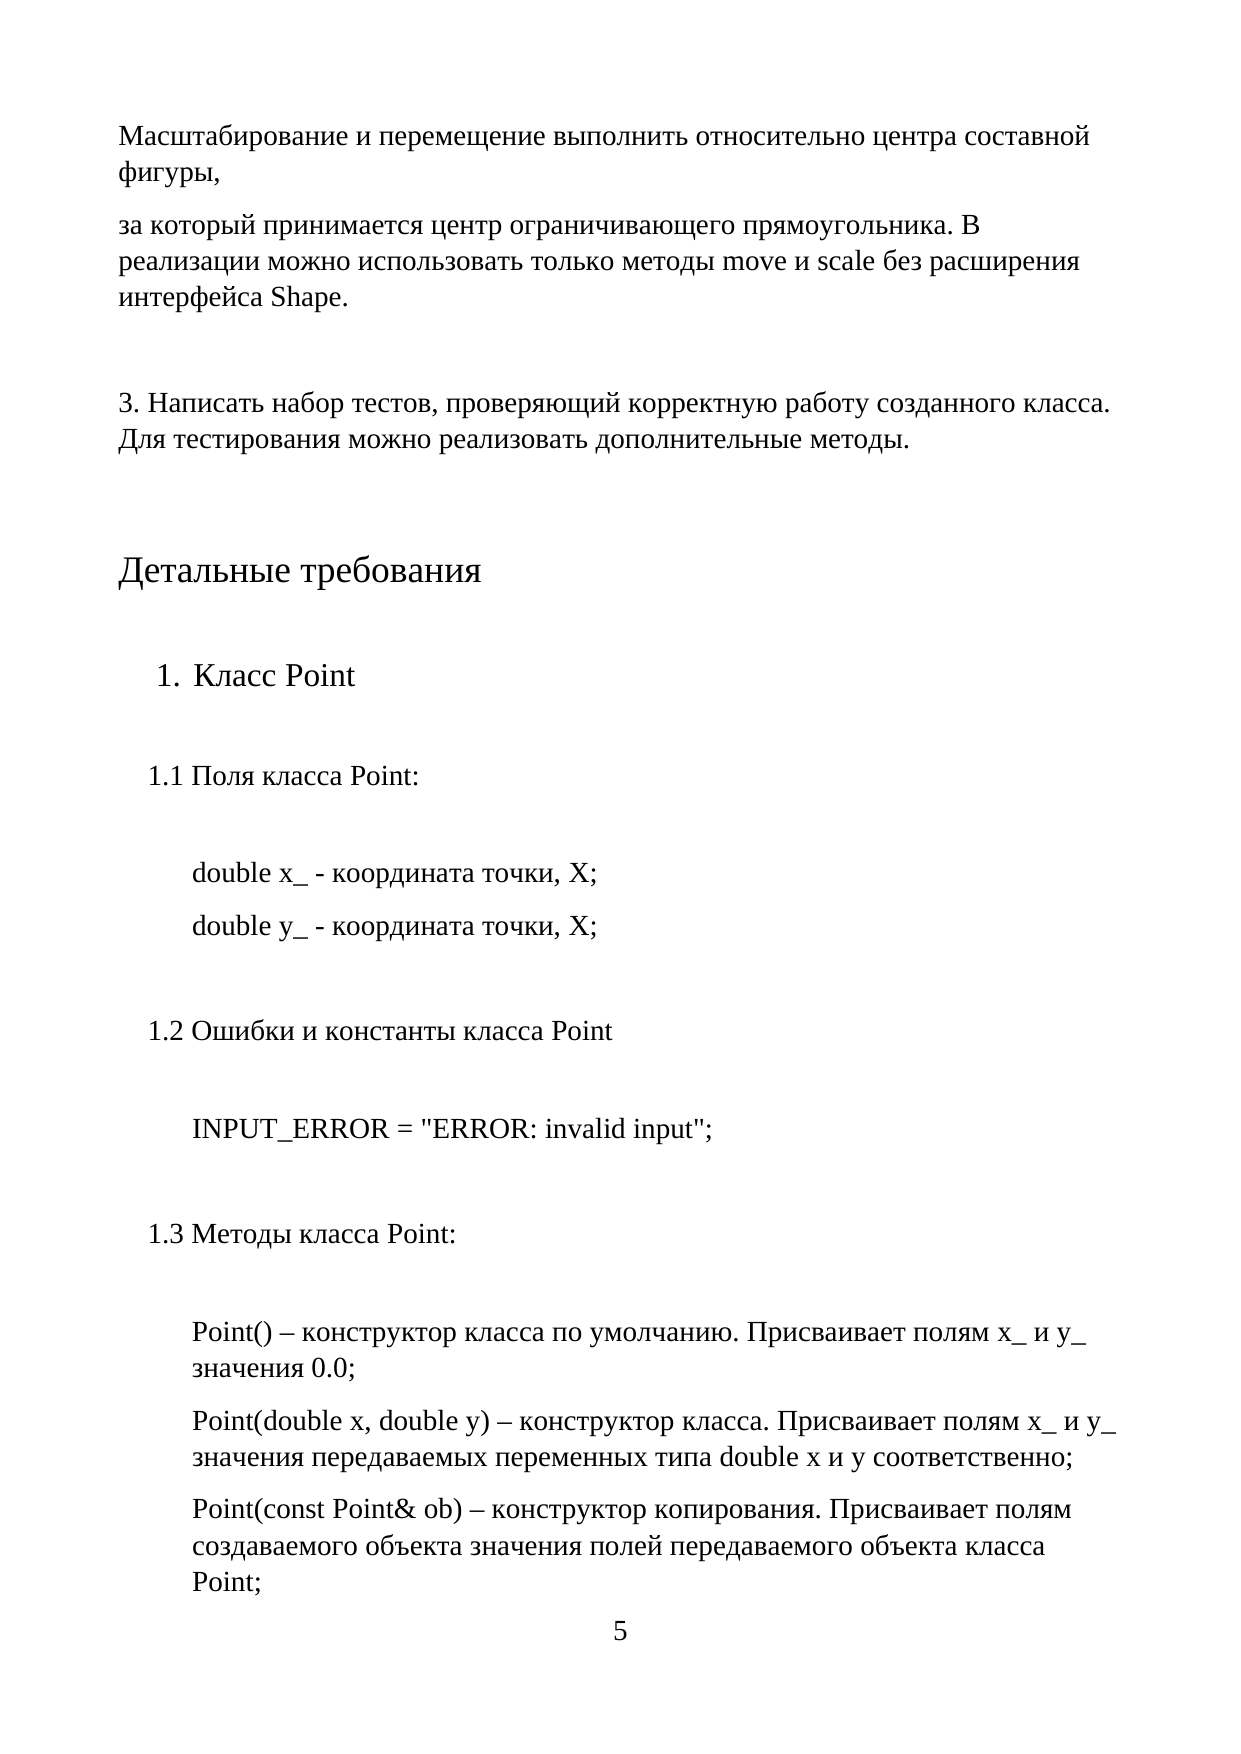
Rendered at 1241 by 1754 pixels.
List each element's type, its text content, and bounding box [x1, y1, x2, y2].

subtitle Детальные требования [118, 548, 1122, 591]
text INPUT_ERROR = "ERROR: invalid input"; [118, 1111, 1122, 1144]
text за который принимается центр ограничивающего прямоугольника. В реализации можно использовать только методы move и scale без расширения интерфейса Shape. [118, 207, 1122, 313]
text Point(const Point& ob) – конструктор копирования. Присваивает полям создаваемого объекта значения полей передаваемого объекта класса Point; [192, 1492, 1122, 1597]
text 3. Написать набор тестов, проверяющий корректную работу созданного класса. Для тестирования можно реализовать дополнительные методы. [118, 385, 1122, 455]
text Point(double x, double y) – конструктор класса. Присваивает полям x_ и y_ значения передаваемых переменных типа double x и y соответственно; [192, 1403, 1122, 1472]
subtitle 1.1 Поля класса Point: [118, 758, 1122, 791]
subtitle 1.3 Методы класса Point: [118, 1216, 1122, 1250]
text double x_ - координата точки, X; [118, 855, 1122, 889]
subtitle Класс Point [156, 655, 1122, 694]
subtitle 1.2 Ошибки и константы класса Point [118, 1013, 1122, 1047]
text Point() – конструктор класса по умолчанию. Присваивает полям x_ и y_ значения 0.0; [192, 1314, 1122, 1383]
text Масштабирование и перемещение выполнить относительно центра составной фигуры, [118, 118, 1122, 188]
text double y_ - координата точки, X; [118, 908, 1122, 941]
